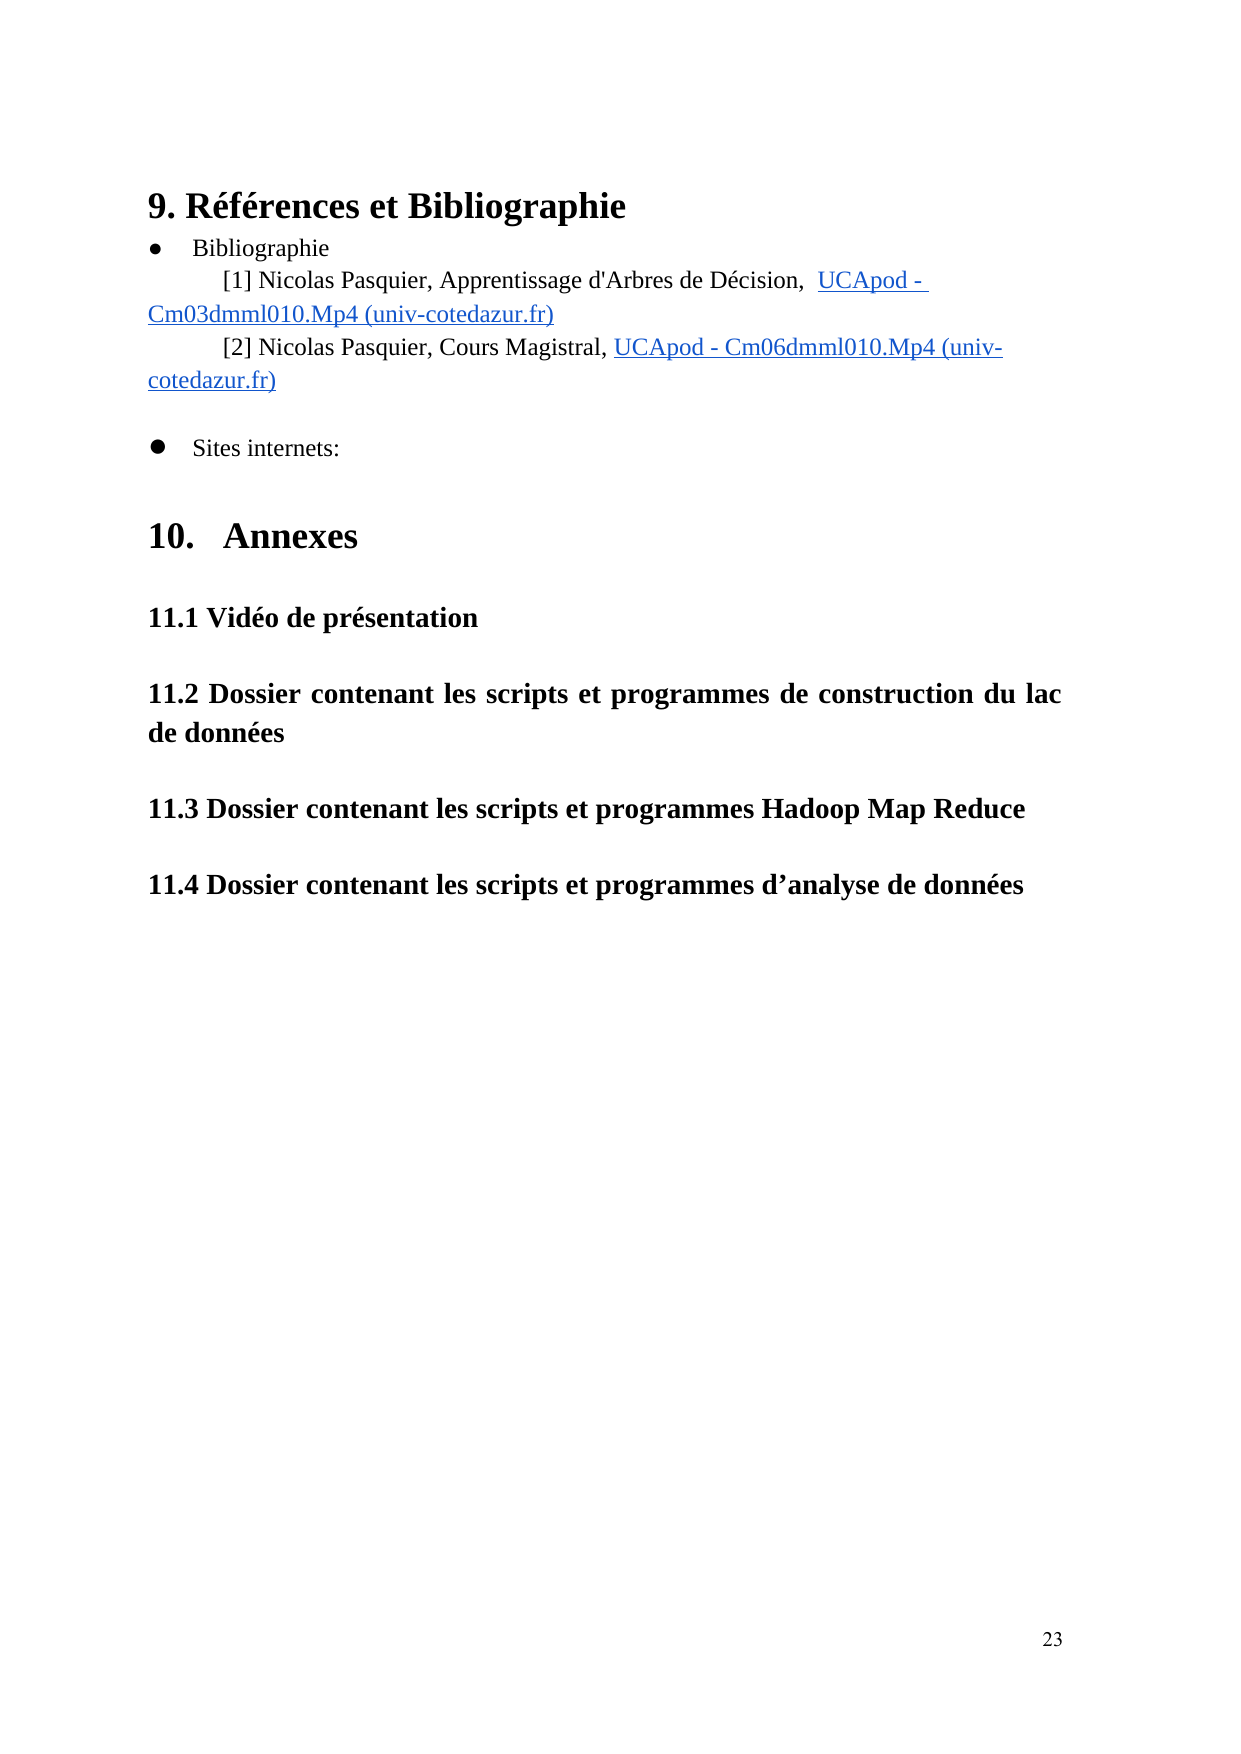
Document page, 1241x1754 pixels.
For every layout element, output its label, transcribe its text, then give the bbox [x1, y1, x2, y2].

list Sites internets: [148, 425, 1063, 464]
list Bibliographie [148, 233, 1063, 261]
subtitle Références et Bibliographie [148, 183, 1063, 226]
subtitle 11.3 Dossier contenant les scripts et programmes Hadoop Map Reduce [148, 791, 1063, 825]
text [2] Nicolas Pasquier, Cours Magistral, UCApod - Cm06dmml010.Mp4 (univ-cotedazur.fr) [148, 332, 1063, 393]
subtitle 11.2 Dossier contenant les scripts et programmes de construction du lac de données [148, 677, 1063, 749]
subtitle Annexes [148, 513, 1063, 557]
subtitle 11.1 Vidéo de présentation [148, 601, 1063, 634]
subtitle 11.4 Dossier contenant les scripts et programmes d’analyse de données [148, 867, 1063, 901]
text [1] Nicolas Pasquier, Apprentissage d'Arbres de Décision, UCApod - Cm03dmml010.Mp4 (univ-cotedazur.fr) [148, 266, 1063, 327]
